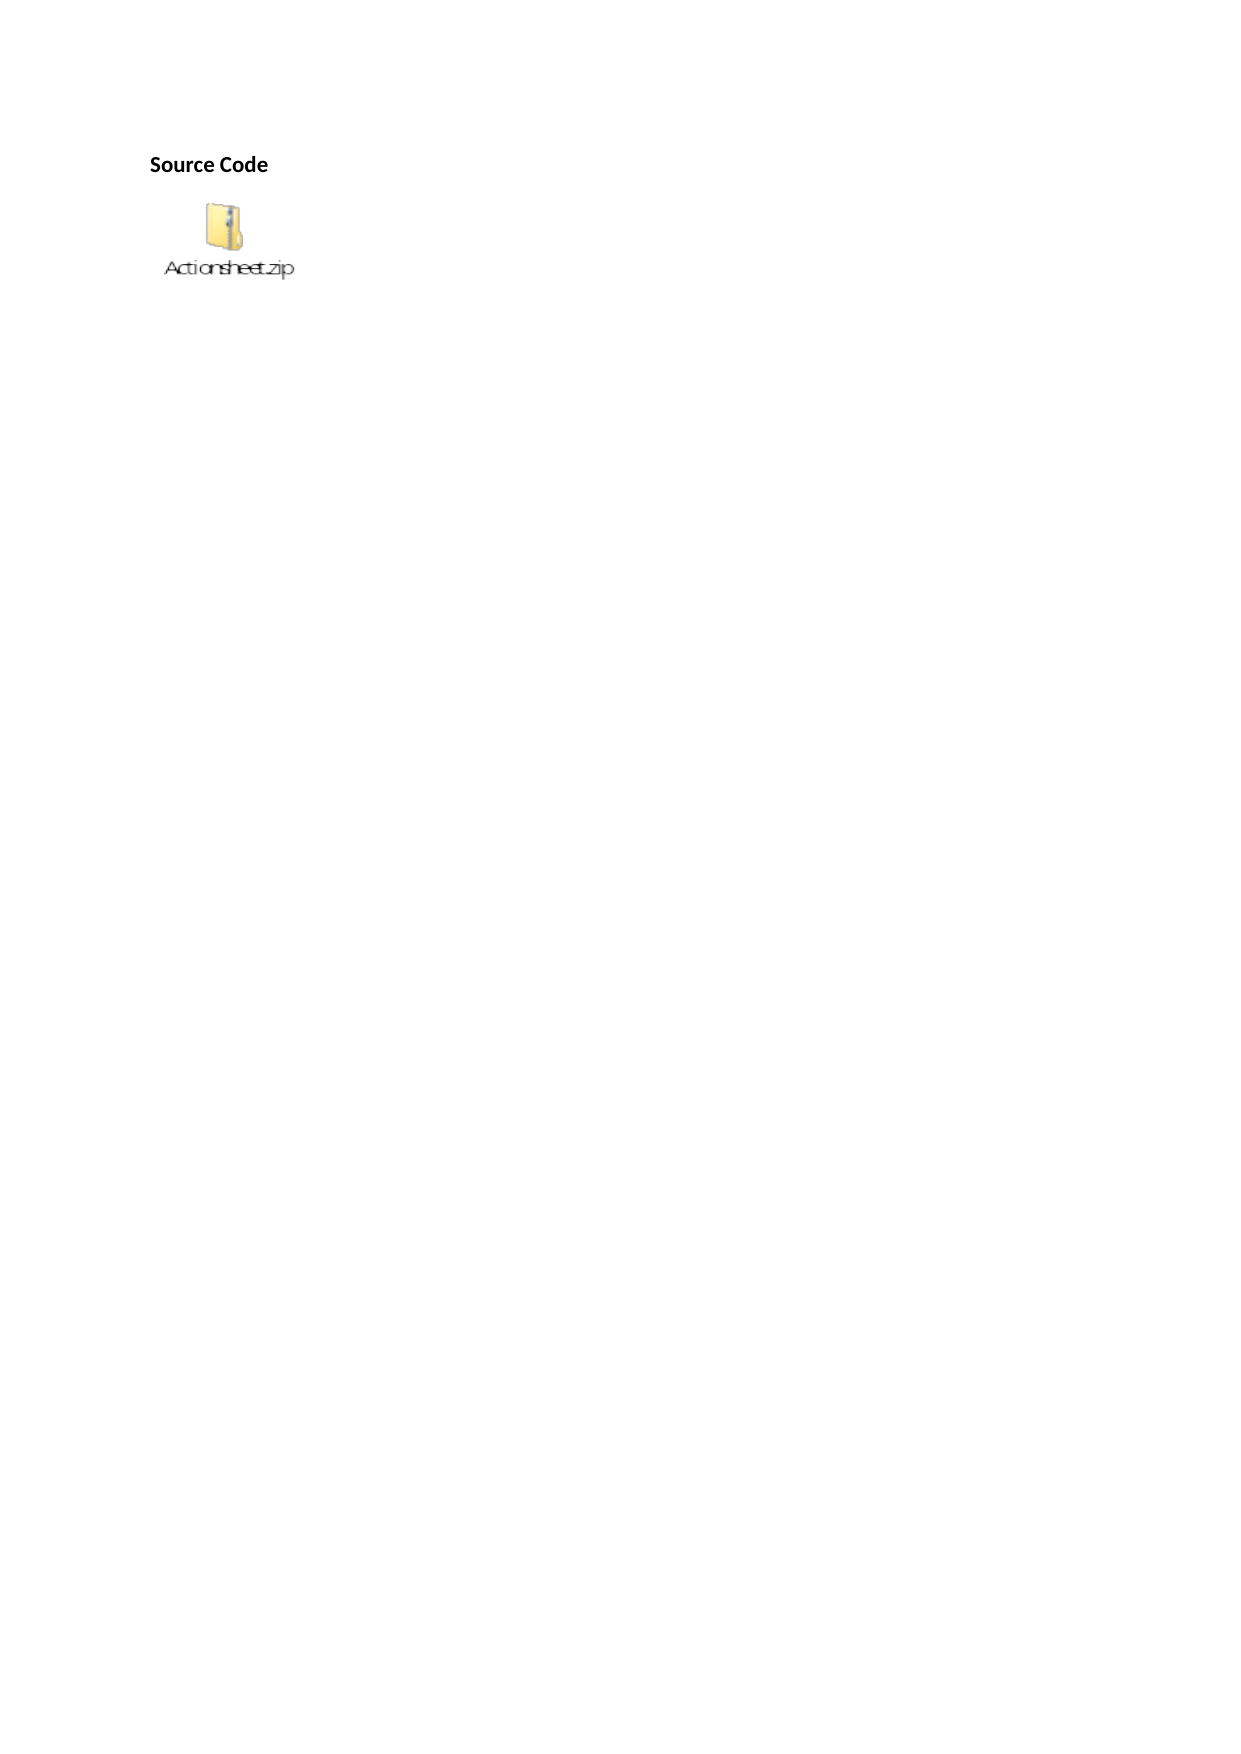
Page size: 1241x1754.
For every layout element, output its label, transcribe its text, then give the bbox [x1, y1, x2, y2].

text Source Code [150, 150, 1090, 178]
